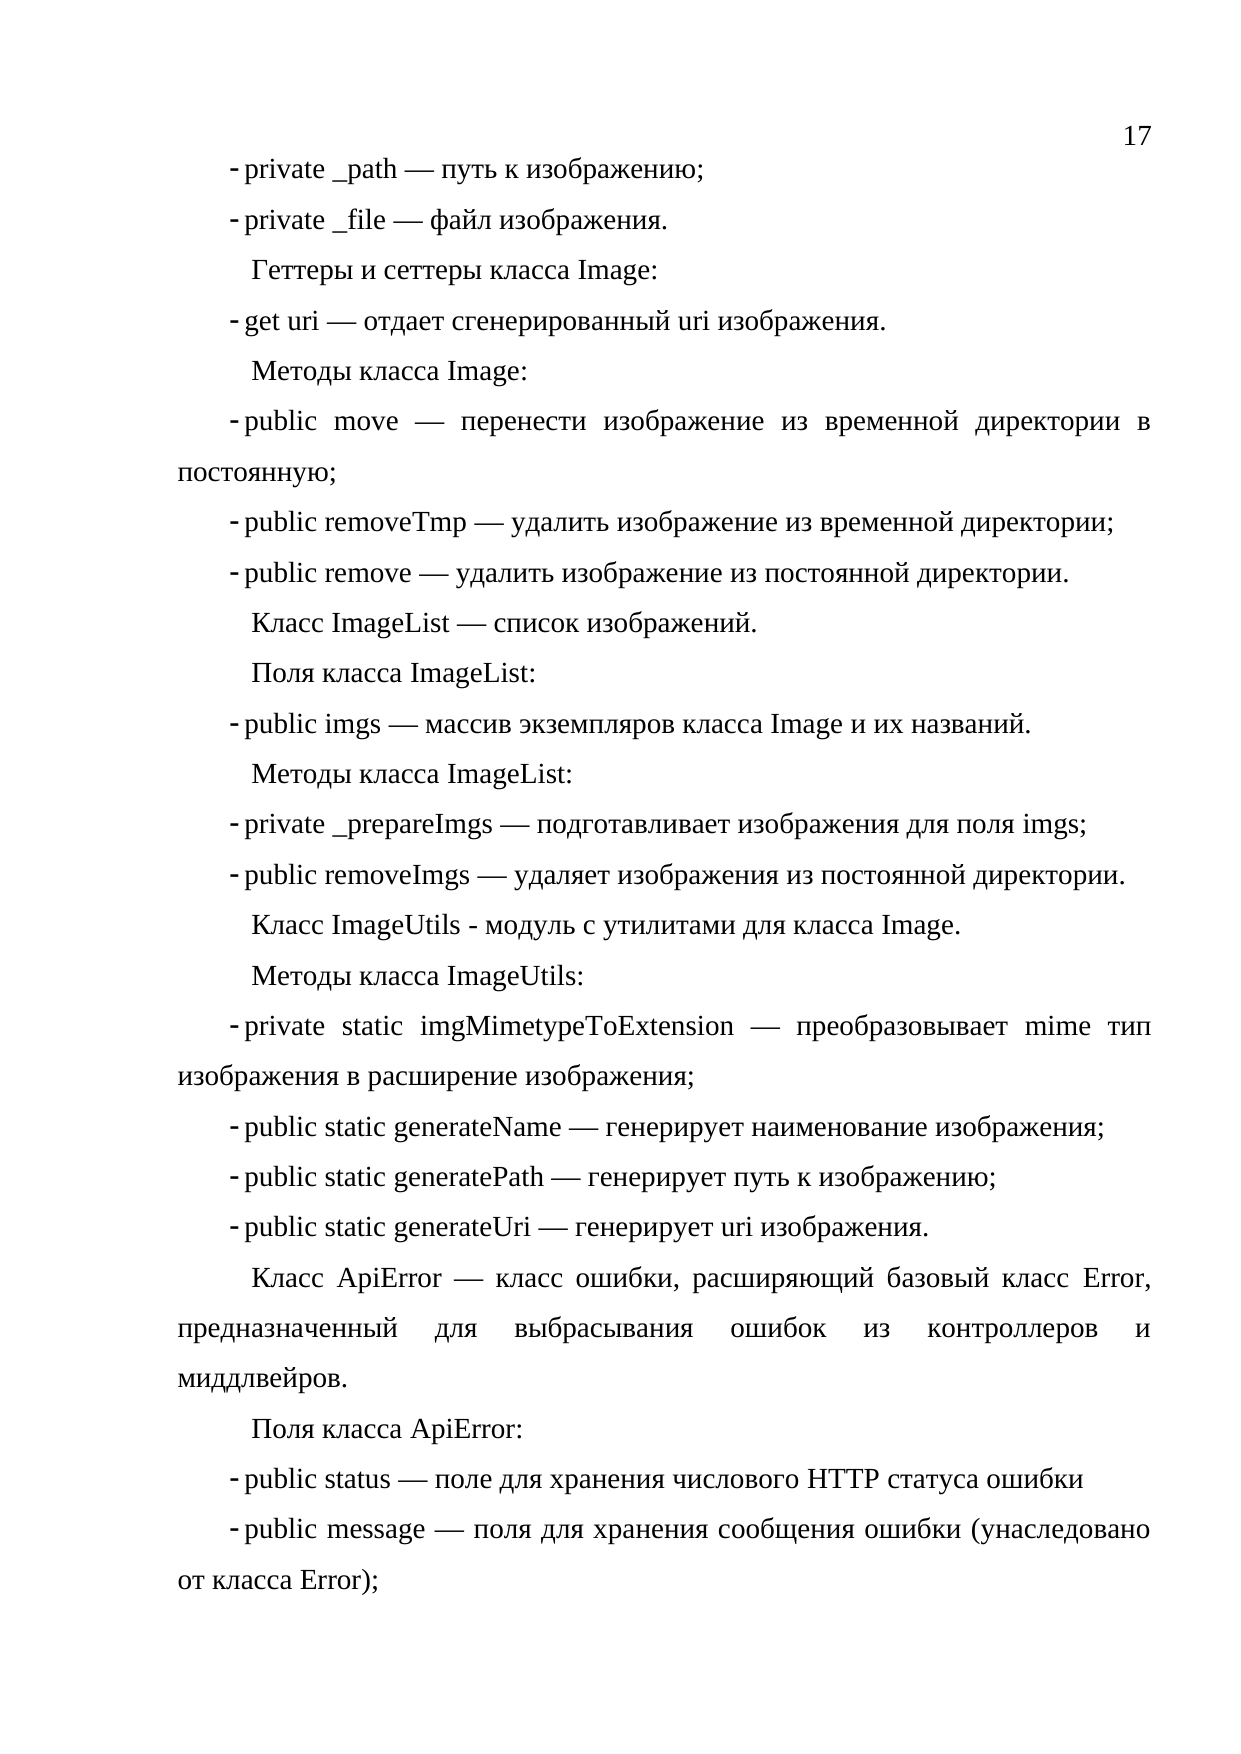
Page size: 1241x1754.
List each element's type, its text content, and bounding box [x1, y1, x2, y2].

list public remove — удалить изображение из постоянной директории. [177, 555, 1152, 588]
list Методы класса ImageList: [177, 756, 1152, 790]
list Класс ApiError — класс ошибки, расширяющий базовый класс Error, предназначенный для выбрасывания ошибок из контроллеров и миддлвейров. [177, 1260, 1152, 1394]
list public removeImgs — удаляет изображения из постоянной директории. [177, 857, 1152, 891]
list public move — перенести изображение из временной директории в постоянную; [177, 403, 1152, 487]
list get uri — отдает сгенерированный uri изображения. [177, 303, 1152, 336]
list Класс ImageUtils - модуль с утилитами для класса Image. [177, 907, 1152, 941]
list public imgs — массив экземпляров класса Image и их названий. [177, 706, 1152, 739]
list public static generatePath — генерирует путь к изображению; [177, 1159, 1152, 1193]
list Методы класса Image: [177, 353, 1152, 387]
list Геттеры и сеттеры класса Image: [177, 252, 1152, 286]
list private _file — файл изображения. [177, 202, 1152, 236]
list Методы класса ImageUtils: [177, 958, 1152, 991]
list private _path — путь к изображению; [177, 152, 1152, 185]
list private static imgMimetypeToExtension — преобразовывает mime тип изображения в расширение изображения; [177, 1008, 1152, 1092]
list public removeTmp — удалить изображение из временной директории; [177, 504, 1152, 538]
list Класс ImageList — список изображений. [177, 605, 1152, 639]
list public message — поля для хранения сообщения ошибки (унаследовано от класса Error); [177, 1512, 1152, 1596]
list private _prepareImgs — подготавливает изображения для поля imgs; [177, 806, 1152, 840]
list public static generateName — генерирует наименование изображения; [177, 1109, 1152, 1142]
list Поля класса ApiError: [177, 1411, 1152, 1444]
list Поля класса ImageList: [177, 655, 1152, 689]
list public status — поле для хранения числового HTTP статуса ошибки [177, 1461, 1152, 1495]
list public static generateUri — генерирует uri изображения. [177, 1209, 1152, 1243]
